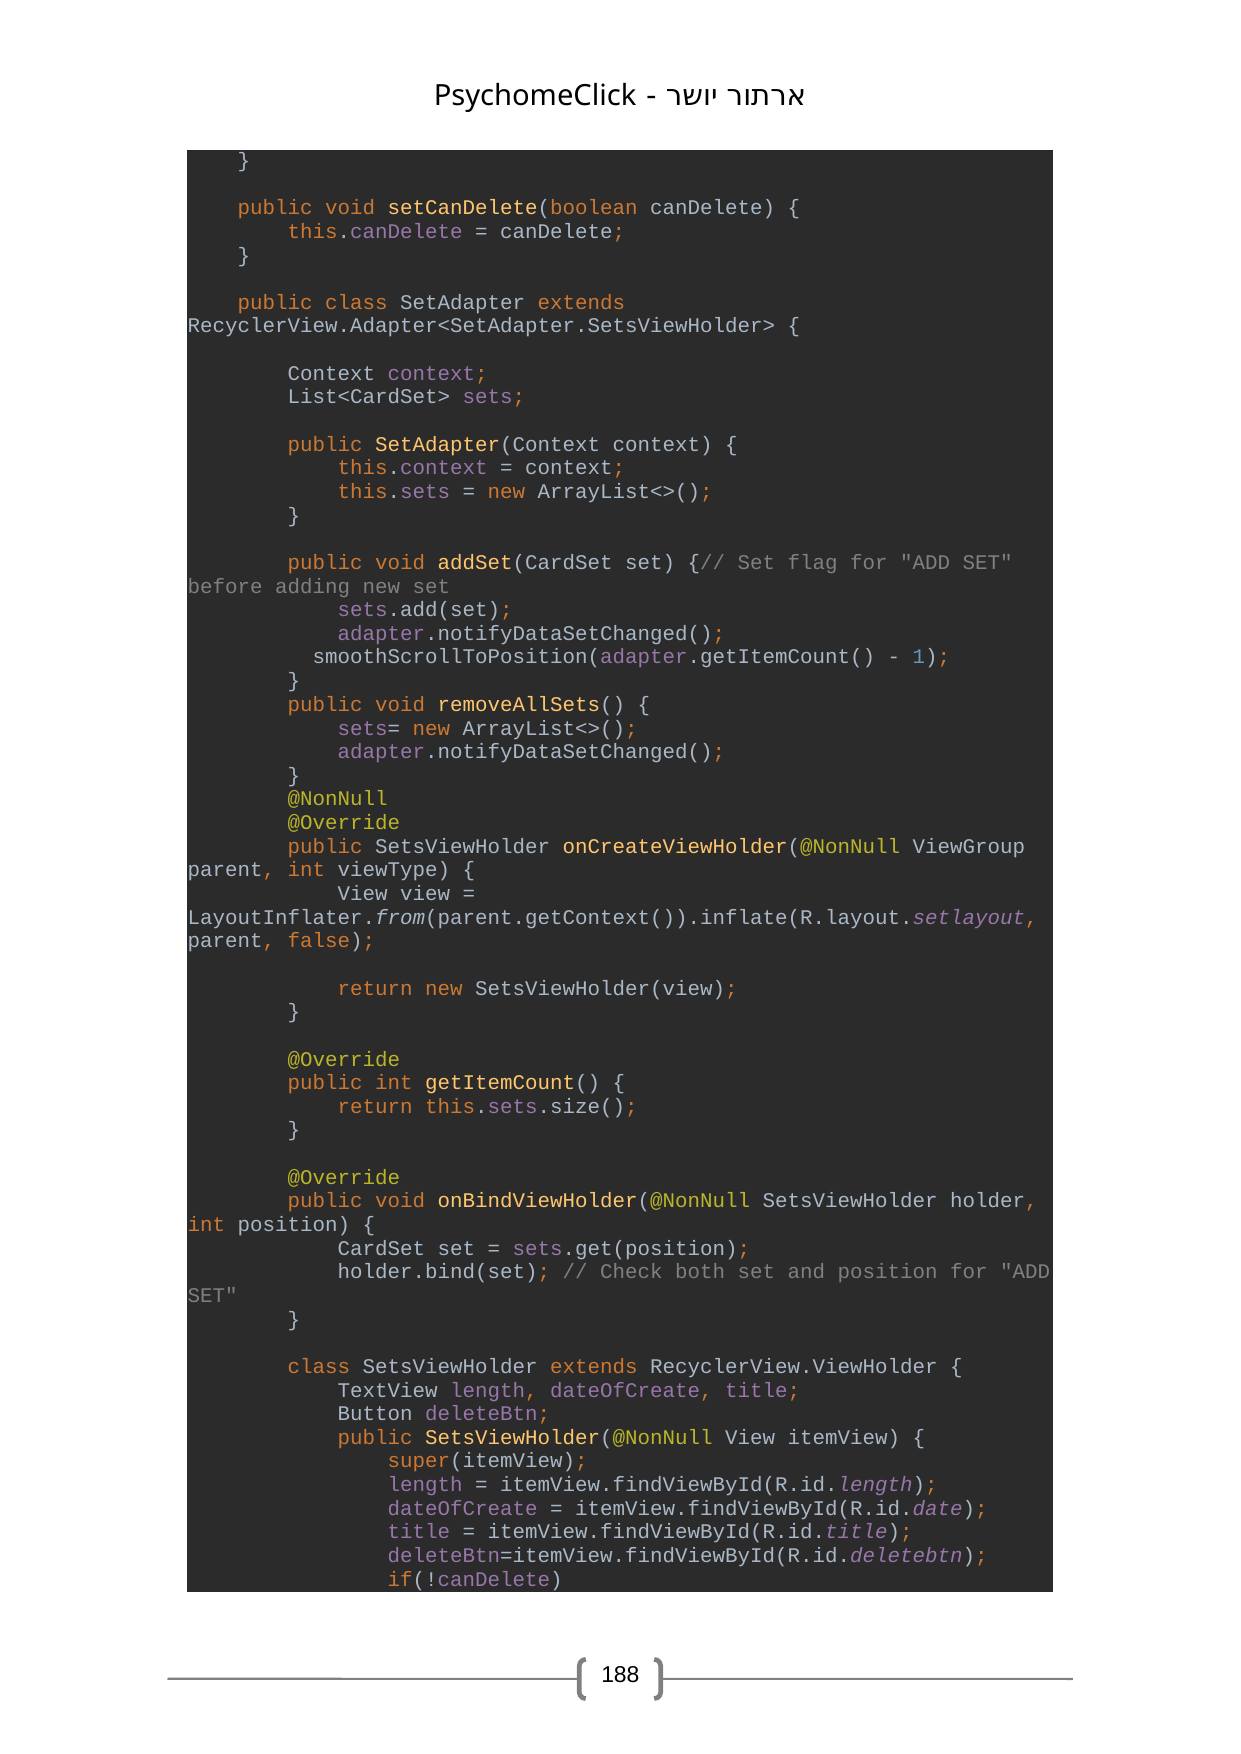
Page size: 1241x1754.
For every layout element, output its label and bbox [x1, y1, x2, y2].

text [187, 150, 1053, 1592]
